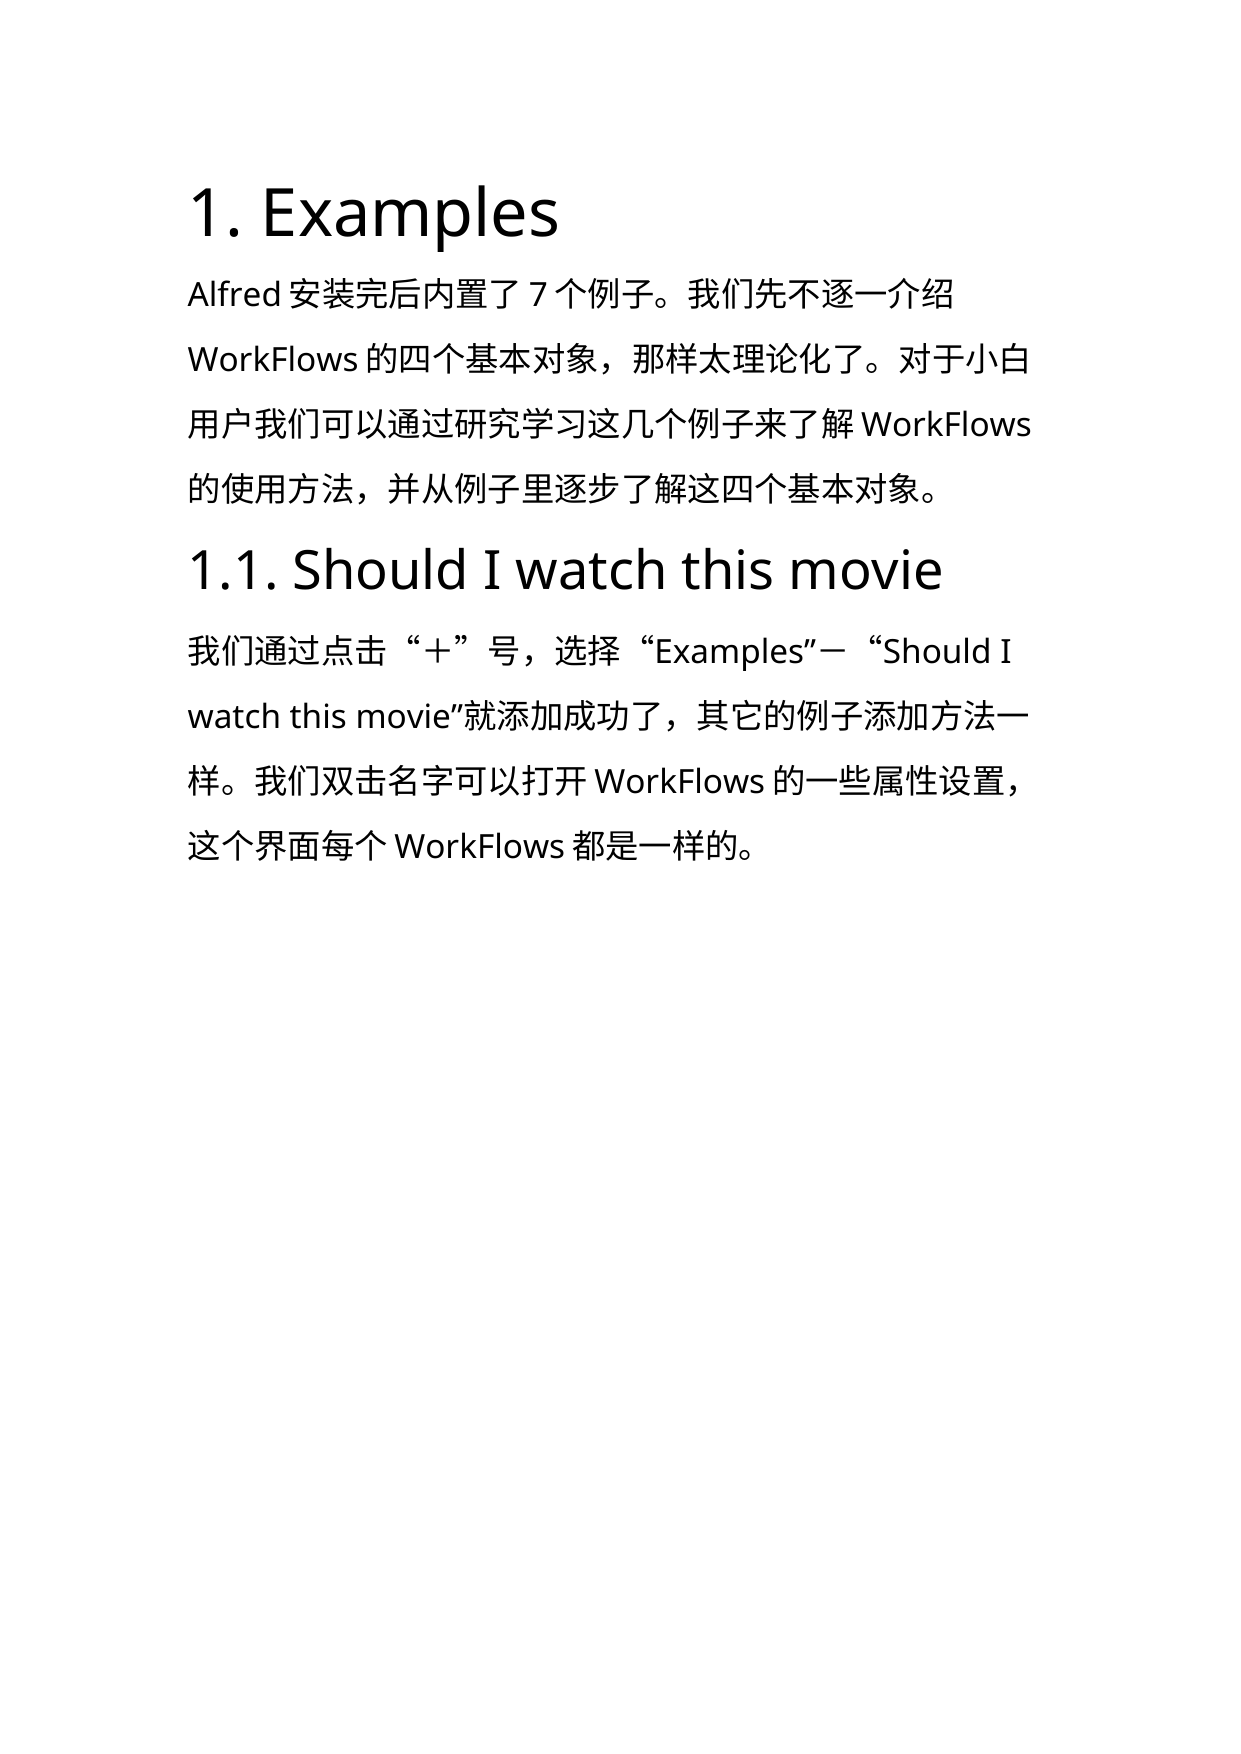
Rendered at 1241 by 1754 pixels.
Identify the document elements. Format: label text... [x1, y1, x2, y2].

text Alfred安装完后内置了7个例子。我们先不逐一介绍WorkFlows的四个基本对象，那样太理论化了。对于小白用户我们可以通过研究学习这几个例子来了解WorkFlows的使用方法，并从例子里逐步了解这四个基本对象。 [187, 259, 1053, 519]
text 1. Examples [187, 162, 1053, 259]
text 1.1. Should I watch this movie [187, 519, 1053, 617]
text 我们通过点击“＋”号，选择“Examples”－“Should I watch this movie”就添加成功了，其它的例子添加方法一样。我们双击名字可以打开WorkFlows的一些属性设置，这个界面每个WorkFlows都是一样的。 [187, 617, 1053, 877]
